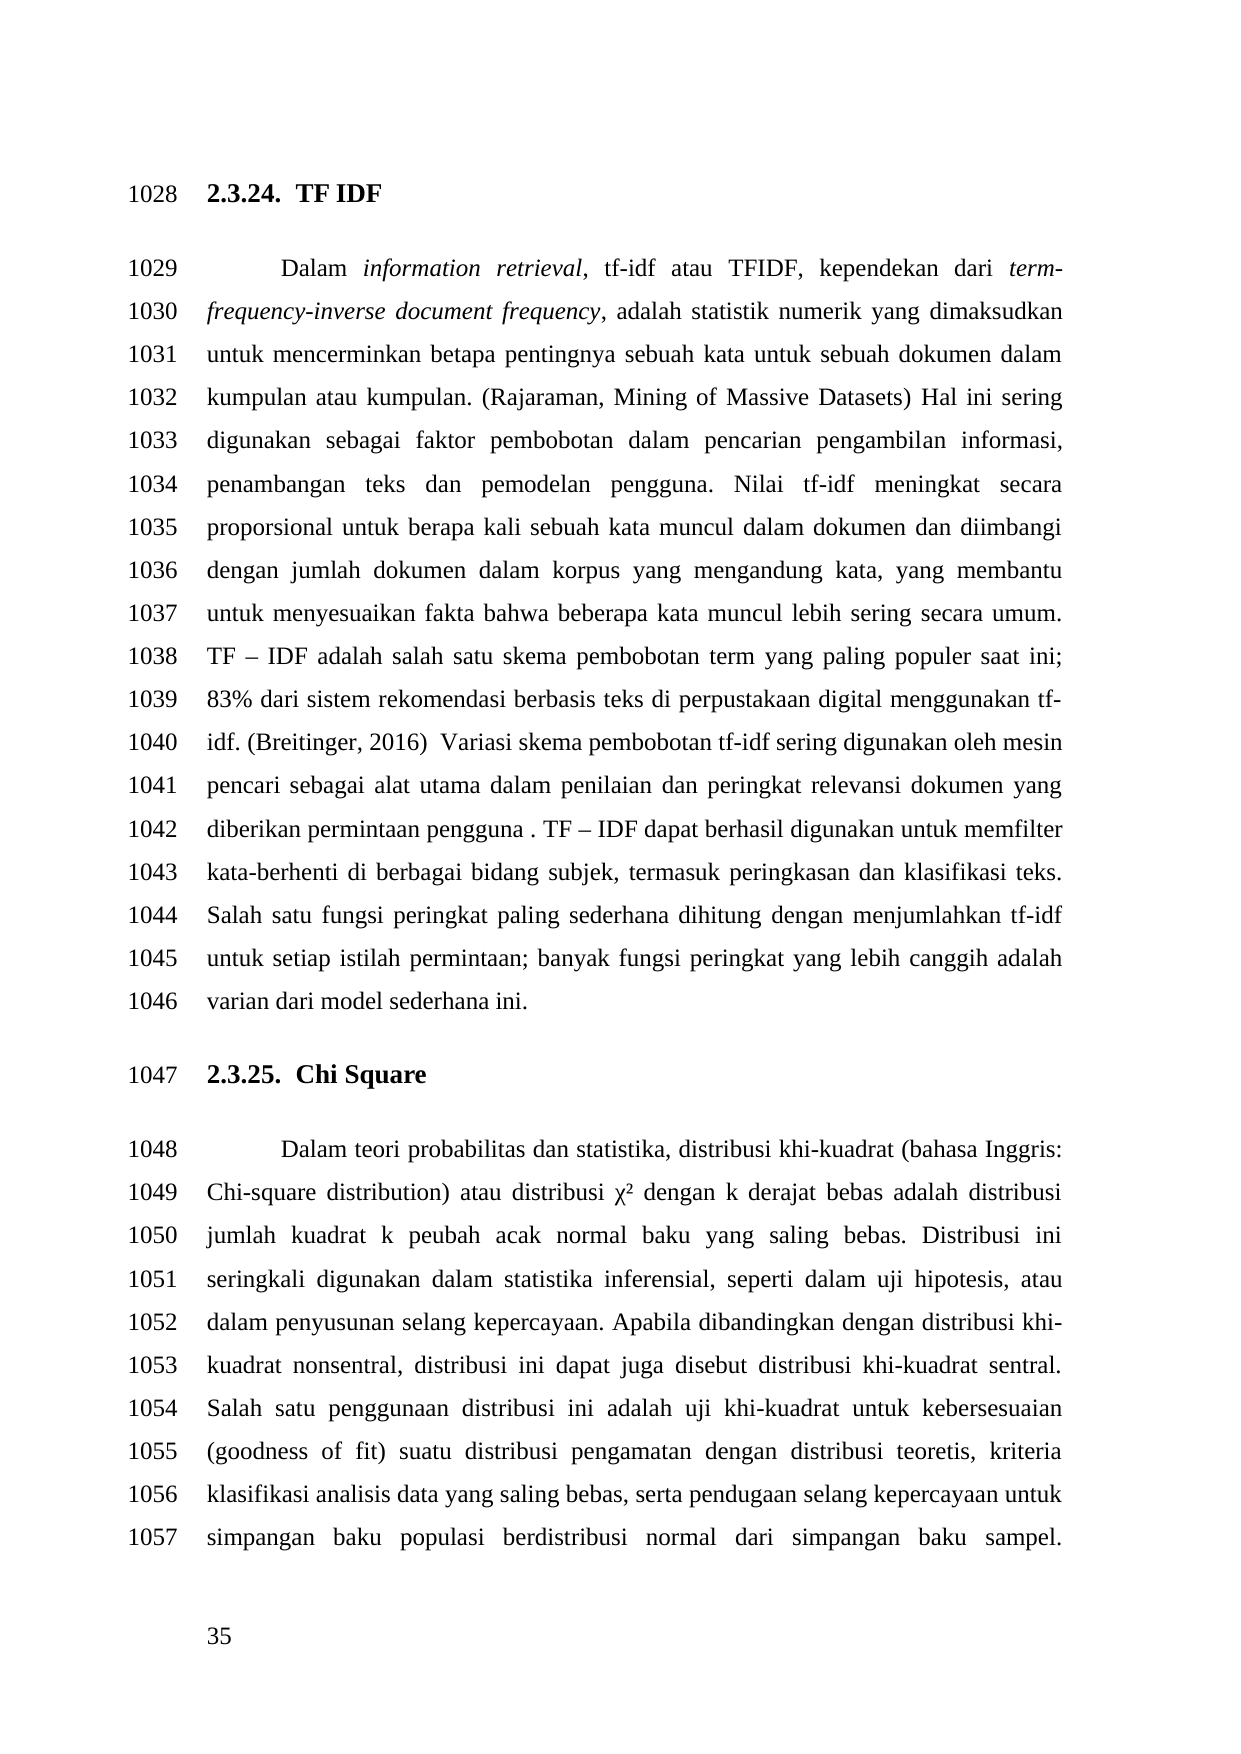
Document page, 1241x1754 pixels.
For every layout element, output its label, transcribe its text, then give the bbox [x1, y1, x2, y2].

subtitle Chi Square [207, 1058, 1063, 1089]
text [207, 1134, 1063, 1551]
subtitle TF IDF [207, 177, 1063, 208]
text Dalam information retrieval, tf-idf atau TFIDF, kependekan dari term-frequency-inverse document frequency, adalah statistik numerik yang dimaksudkan untuk mencerminkan betapa pentingnya sebuah kata untuk sebuah dokumen dalam kumpulan atau kumpulan. Hal ini sering digunakan sebagai faktor pembobotan dalam pencarian pengambilan informasi, penambangan teks dan pemodelan pengguna. Nilai tf-idf meningkat secara proporsional untuk berapa kali sebuah kata muncul dalam dokumen dan diimbangi dengan jumlah dokumen dalam korpus yang mengandung kata, yang membantu untuk menyesuaikan fakta bahwa beberapa kata muncul lebih sering secara umum. TF – IDF adalah salah satu skema pembobotan term yang paling populer saat ini; 83% dari sistem rekomendasi berbasis teks di perpustakaan digital menggunakan tf-idf. Variasi skema pembobotan tf-idf sering digunakan oleh mesin pencari sebagai alat utama dalam penilaian dan peringkat relevansi dokumen yang diberikan permintaan pengguna . TF – IDF dapat berhasil digunakan untuk memfilter kata-berhenti di berbagai bidang subjek, termasuk peringkasan dan klasifikasi teks. Salah satu fungsi peringkat paling sederhana dihitung dengan menjumlahkan tf-idf untuk setiap istilah permintaan; banyak fungsi peringkat yang lebih canggih adalah varian dari model sederhana ini. [207, 253, 1063, 1015]
